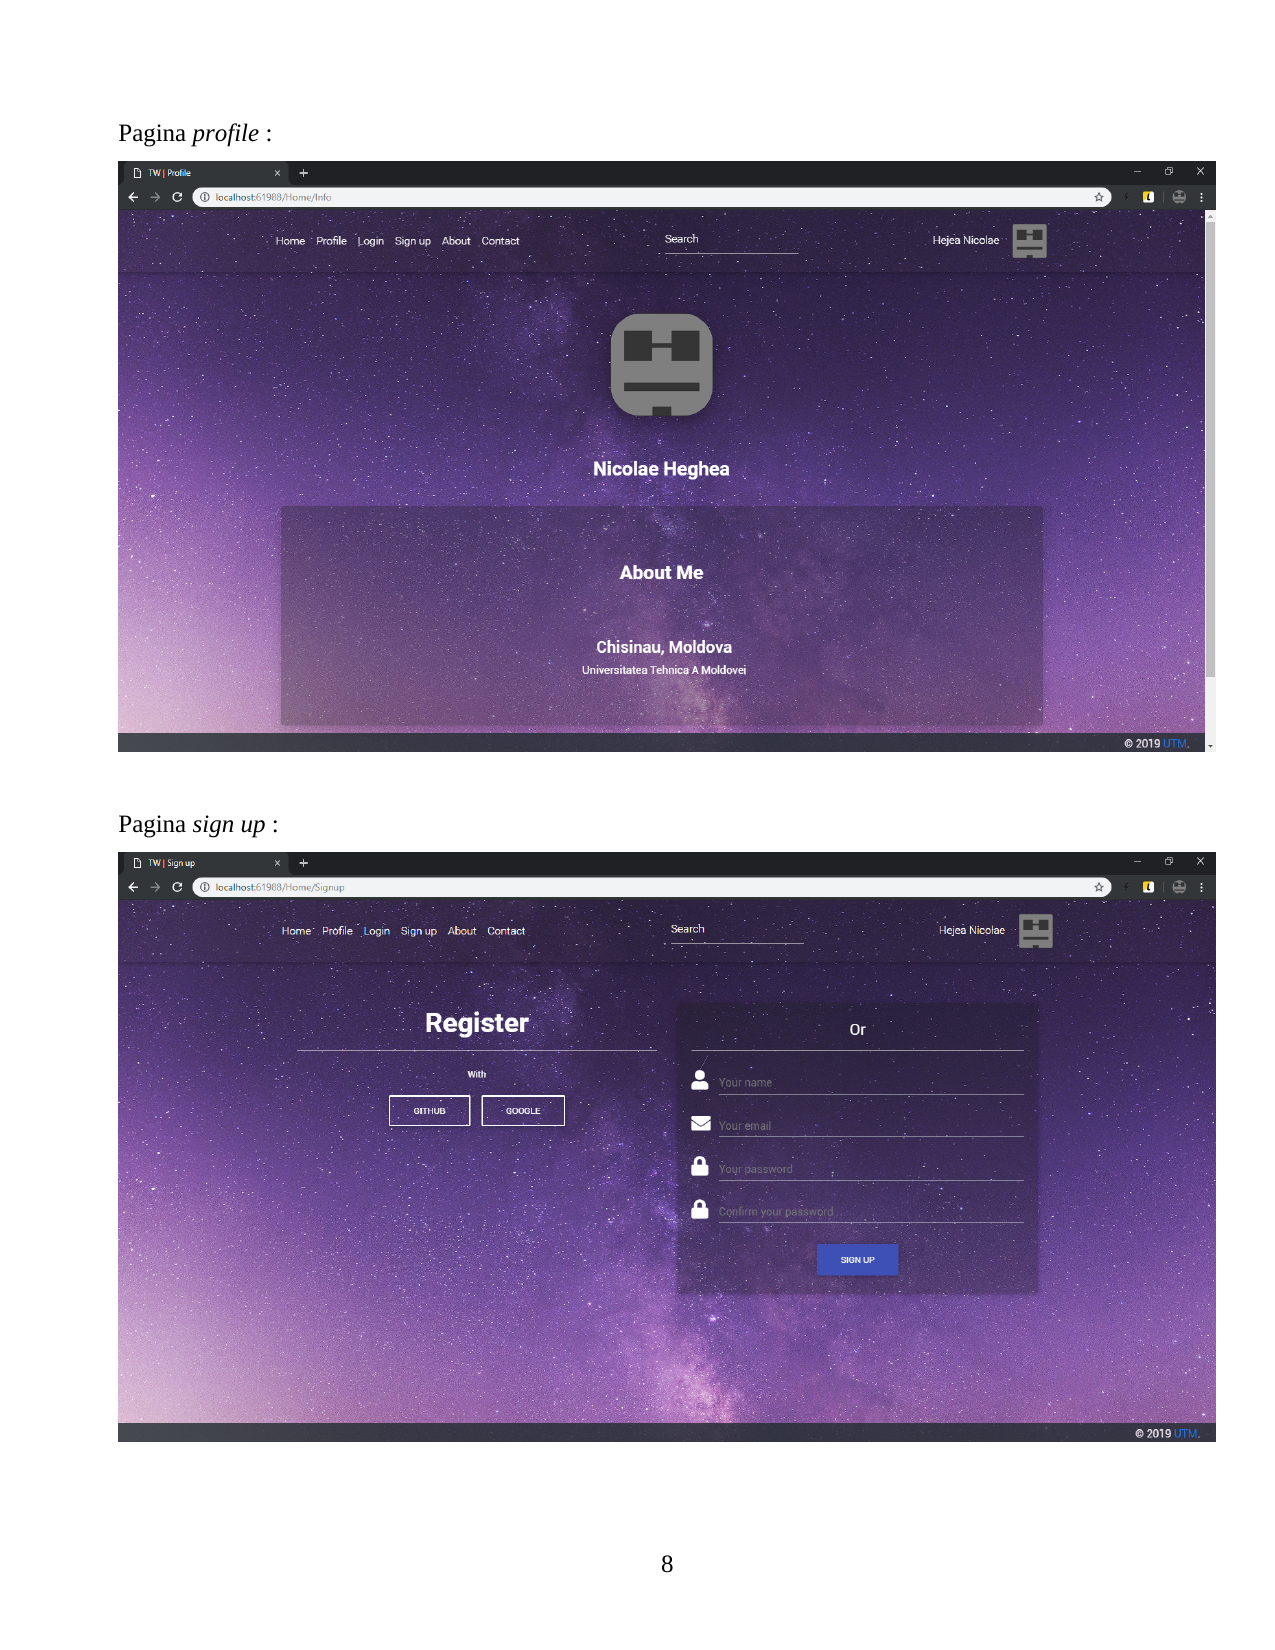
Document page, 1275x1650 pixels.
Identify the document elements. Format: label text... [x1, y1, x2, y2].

picture [118, 161, 1216, 752]
text Pagina sign up : [118, 809, 1216, 838]
picture [118, 852, 1216, 1442]
text Pagina profile : [118, 118, 1216, 147]
